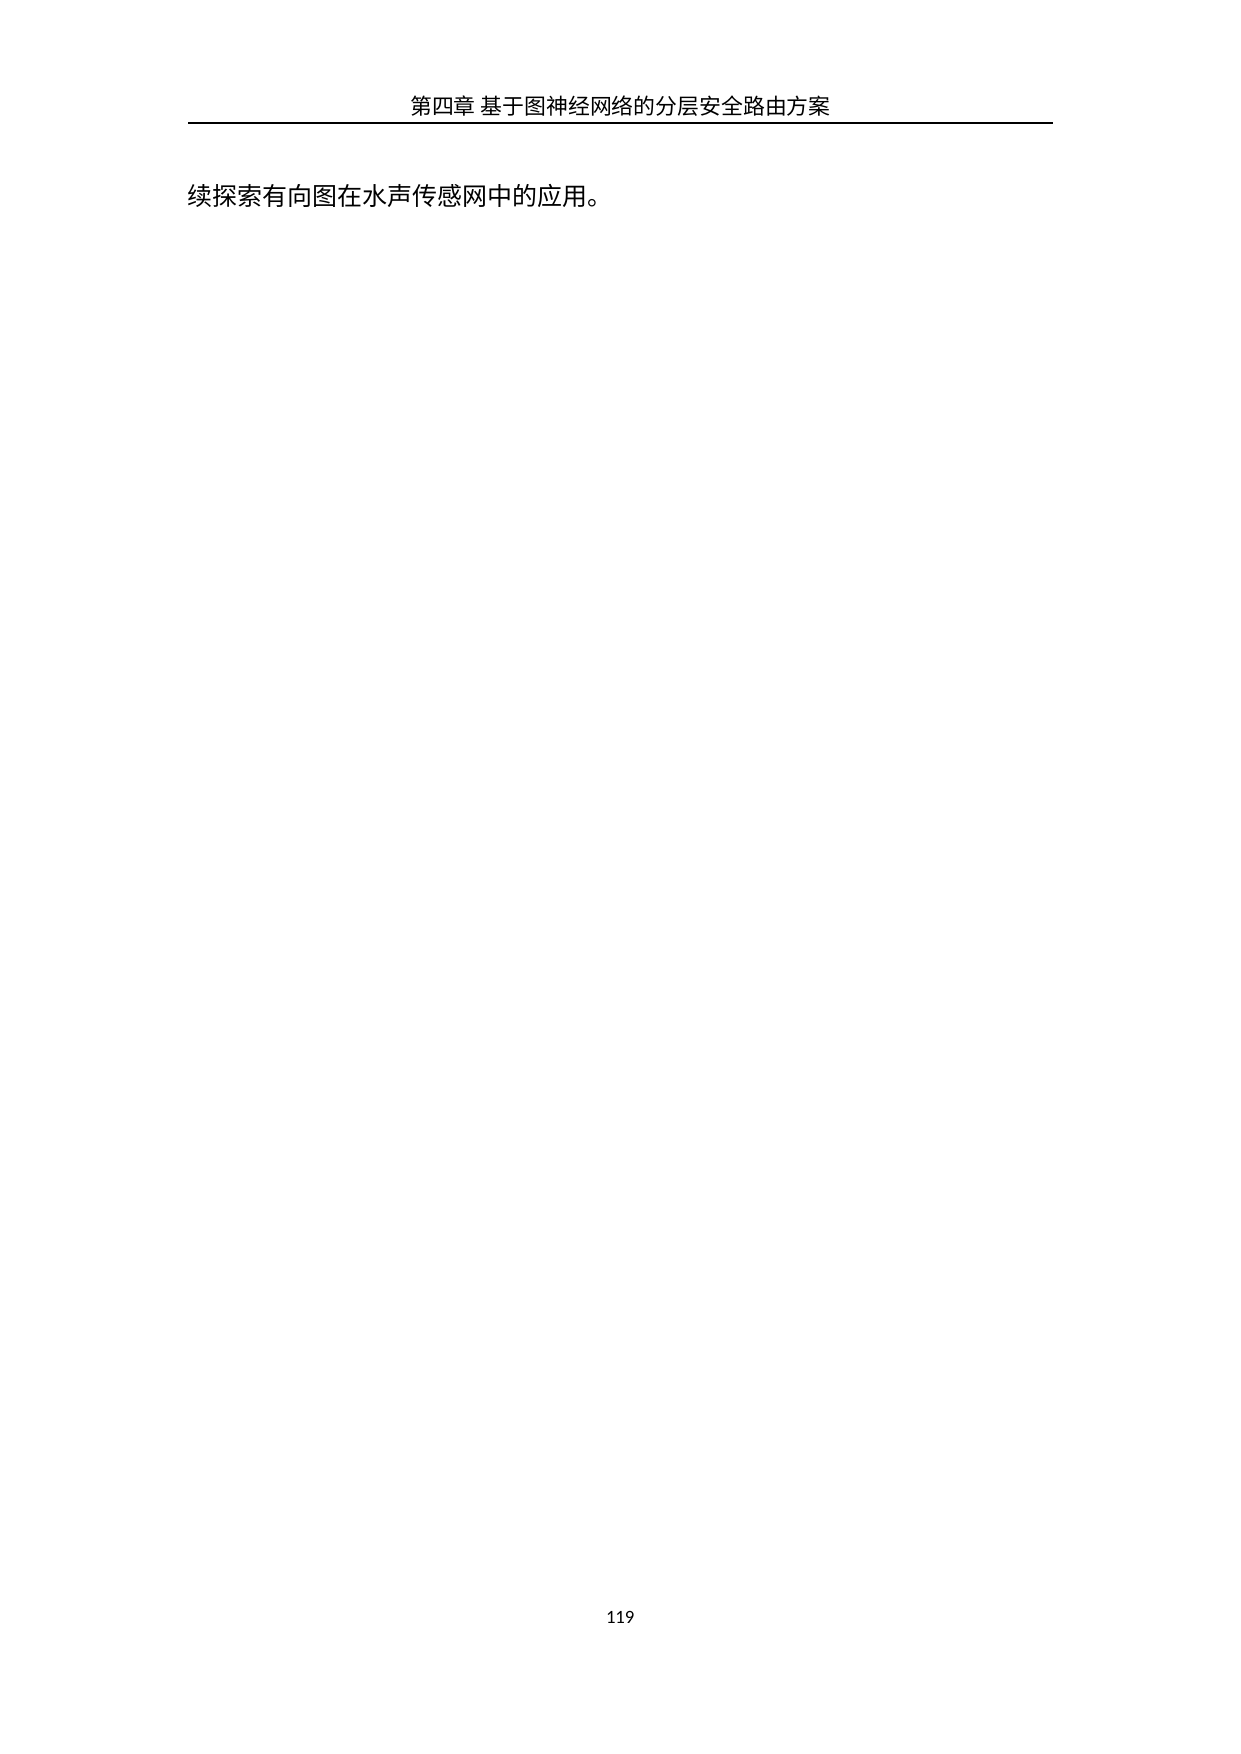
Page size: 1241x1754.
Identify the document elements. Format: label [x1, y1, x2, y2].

text [187, 162, 1053, 227]
